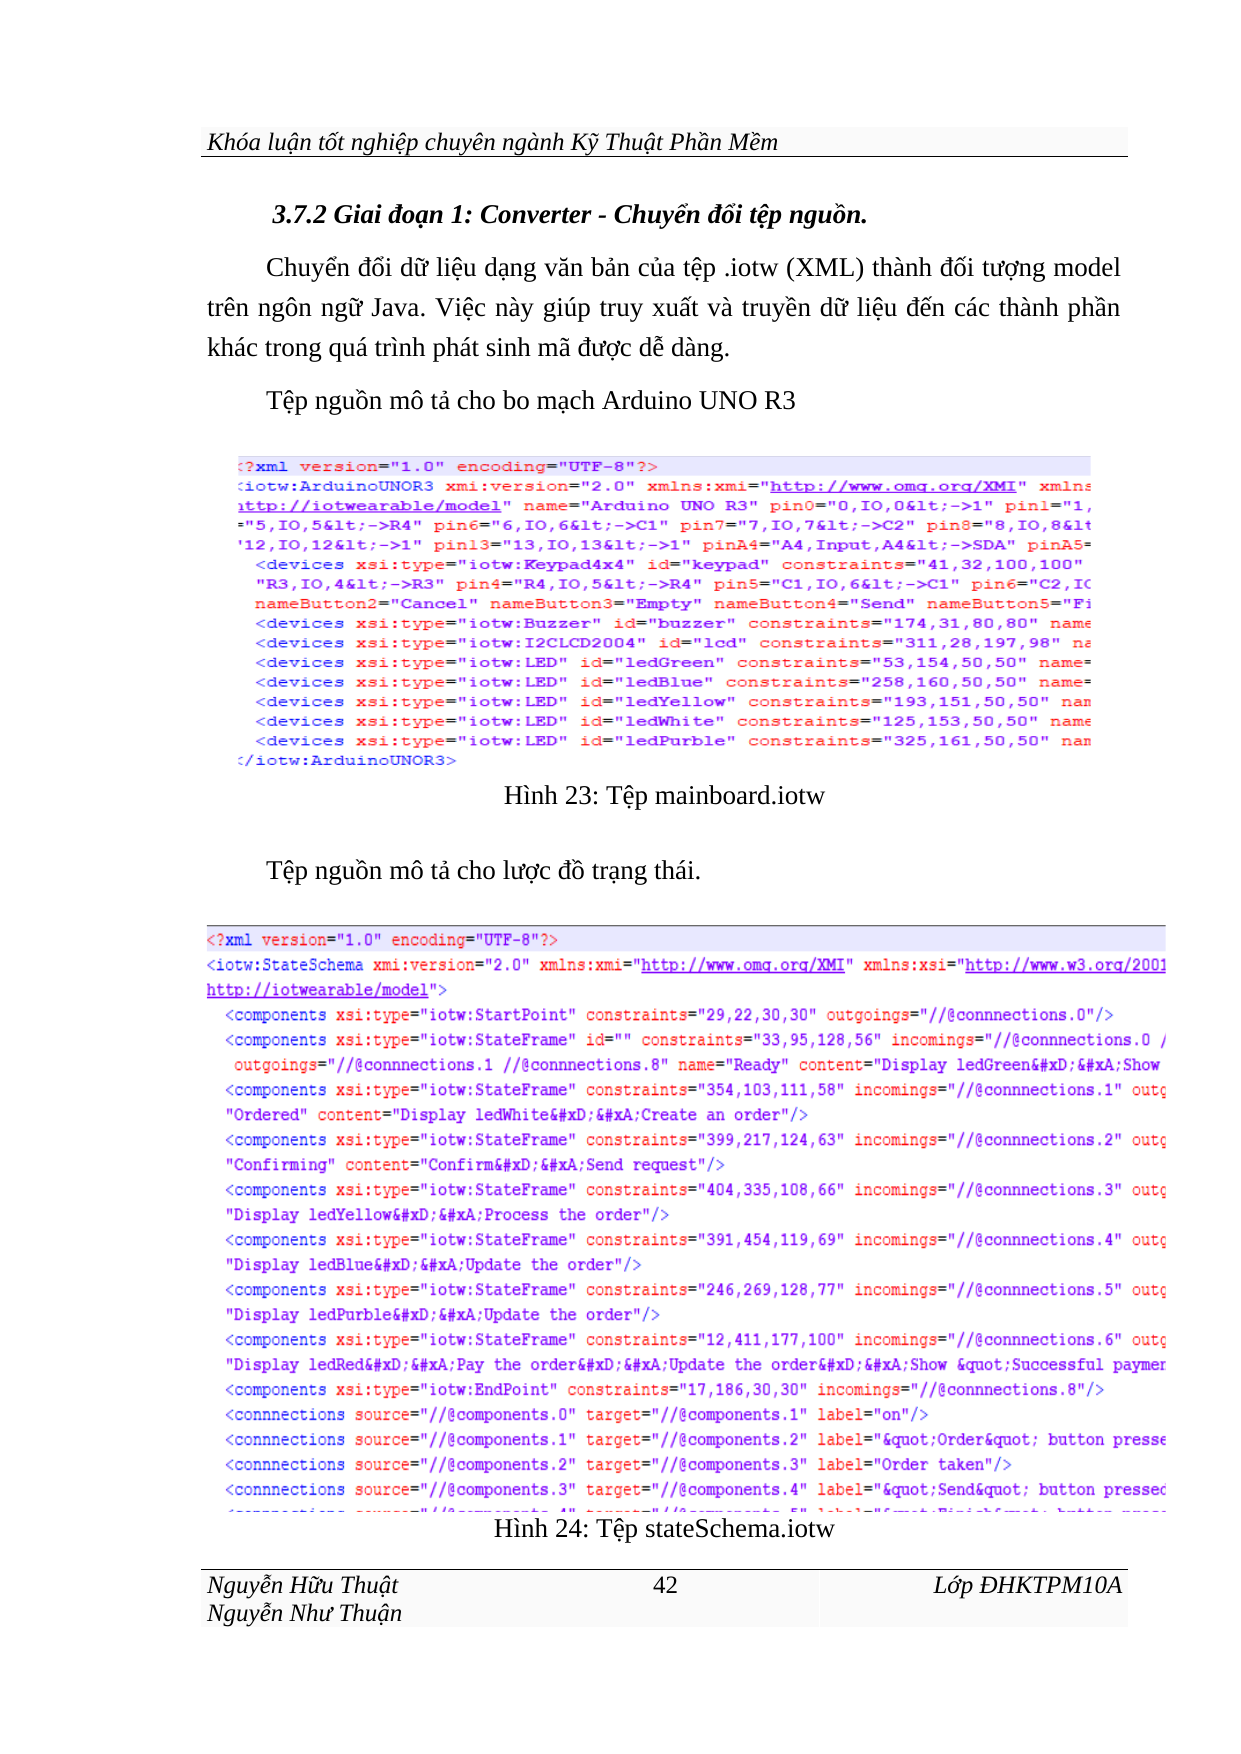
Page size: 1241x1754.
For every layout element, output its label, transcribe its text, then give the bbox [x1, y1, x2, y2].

picture [206, 925, 1166, 1512]
text Tệp nguồn mô tả cho lược đồ trạng thái. [207, 854, 1122, 885]
subtitle Giai đoạn 1: Converter - Chuyển đổi tệp nguồn. [272, 198, 1122, 229]
text Chuyển đổi dữ liệu dạng văn bản của tệp .iotw (XML) thành đối tượng model trên ngôn ngữ Java. Việc này giúp truy xuất và truyền dữ liệu đến các thành phần khác trong quá trình phát sinh mã được dễ dàng. [207, 251, 1122, 363]
text Tệp nguồn mô tả cho bo mạch Arduino UNO R3 [207, 384, 1122, 416]
picture [238, 456, 1091, 780]
